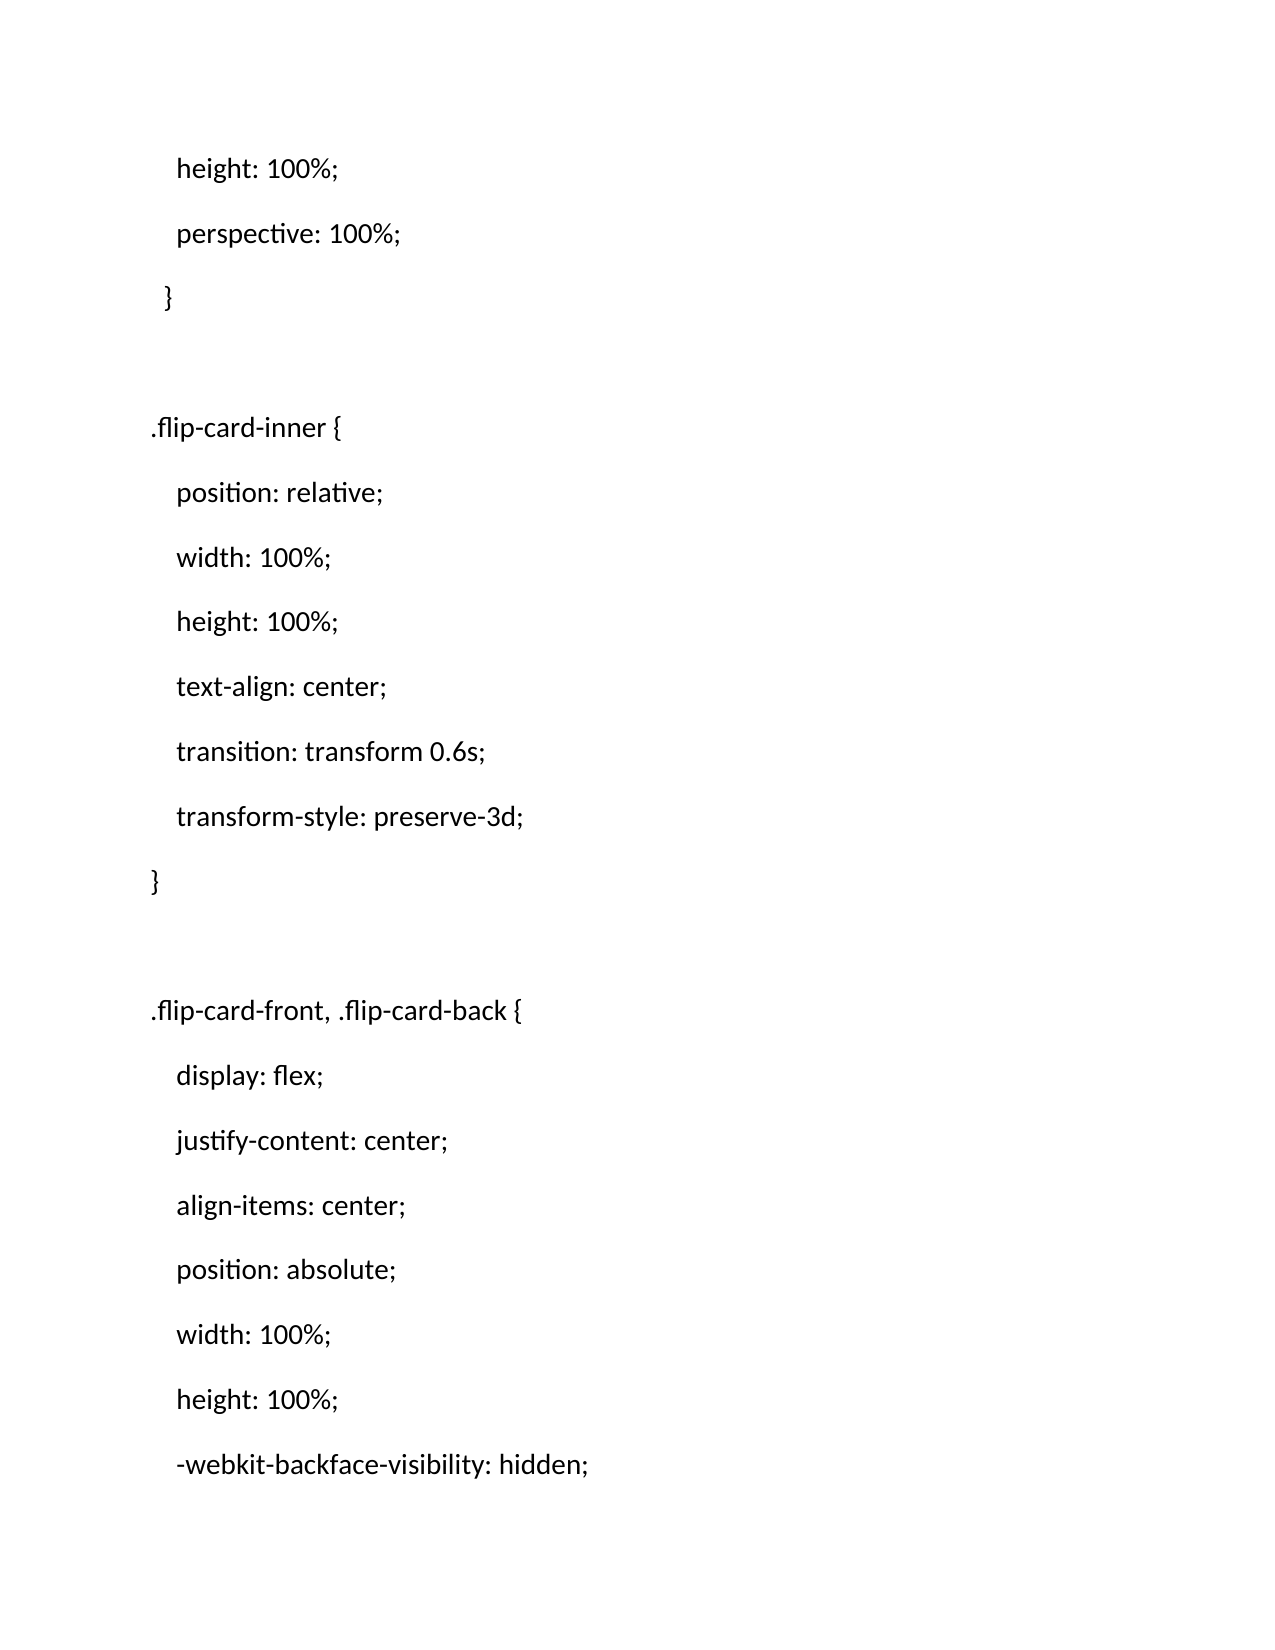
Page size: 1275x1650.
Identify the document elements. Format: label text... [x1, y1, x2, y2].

text .flip-card-inner { [150, 409, 1125, 445]
text justify-content: center; [150, 1122, 1125, 1157]
text height: 100%; [150, 603, 1125, 639]
text height: 100%; [150, 150, 1125, 186]
text text-align: center; [150, 668, 1125, 704]
text .flip-card-front, .flip-card-back { [150, 992, 1125, 1028]
text position: absolute; [150, 1251, 1125, 1287]
text -webkit-backface-visibility: hidden; [150, 1446, 1125, 1481]
text width: 100%; [150, 1316, 1125, 1352]
text transition: transform 0.6s; [150, 733, 1125, 769]
text transform-style: preserve-3d; [150, 798, 1125, 833]
text } [150, 863, 1125, 898]
text width: 100%; [150, 539, 1125, 574]
text display: flex; [150, 1057, 1125, 1093]
text perspective: 100%; [150, 215, 1125, 250]
text } [150, 279, 1125, 315]
text position: relative; [150, 474, 1125, 509]
text align-items: center; [150, 1187, 1125, 1222]
text height: 100%; [150, 1381, 1125, 1417]
